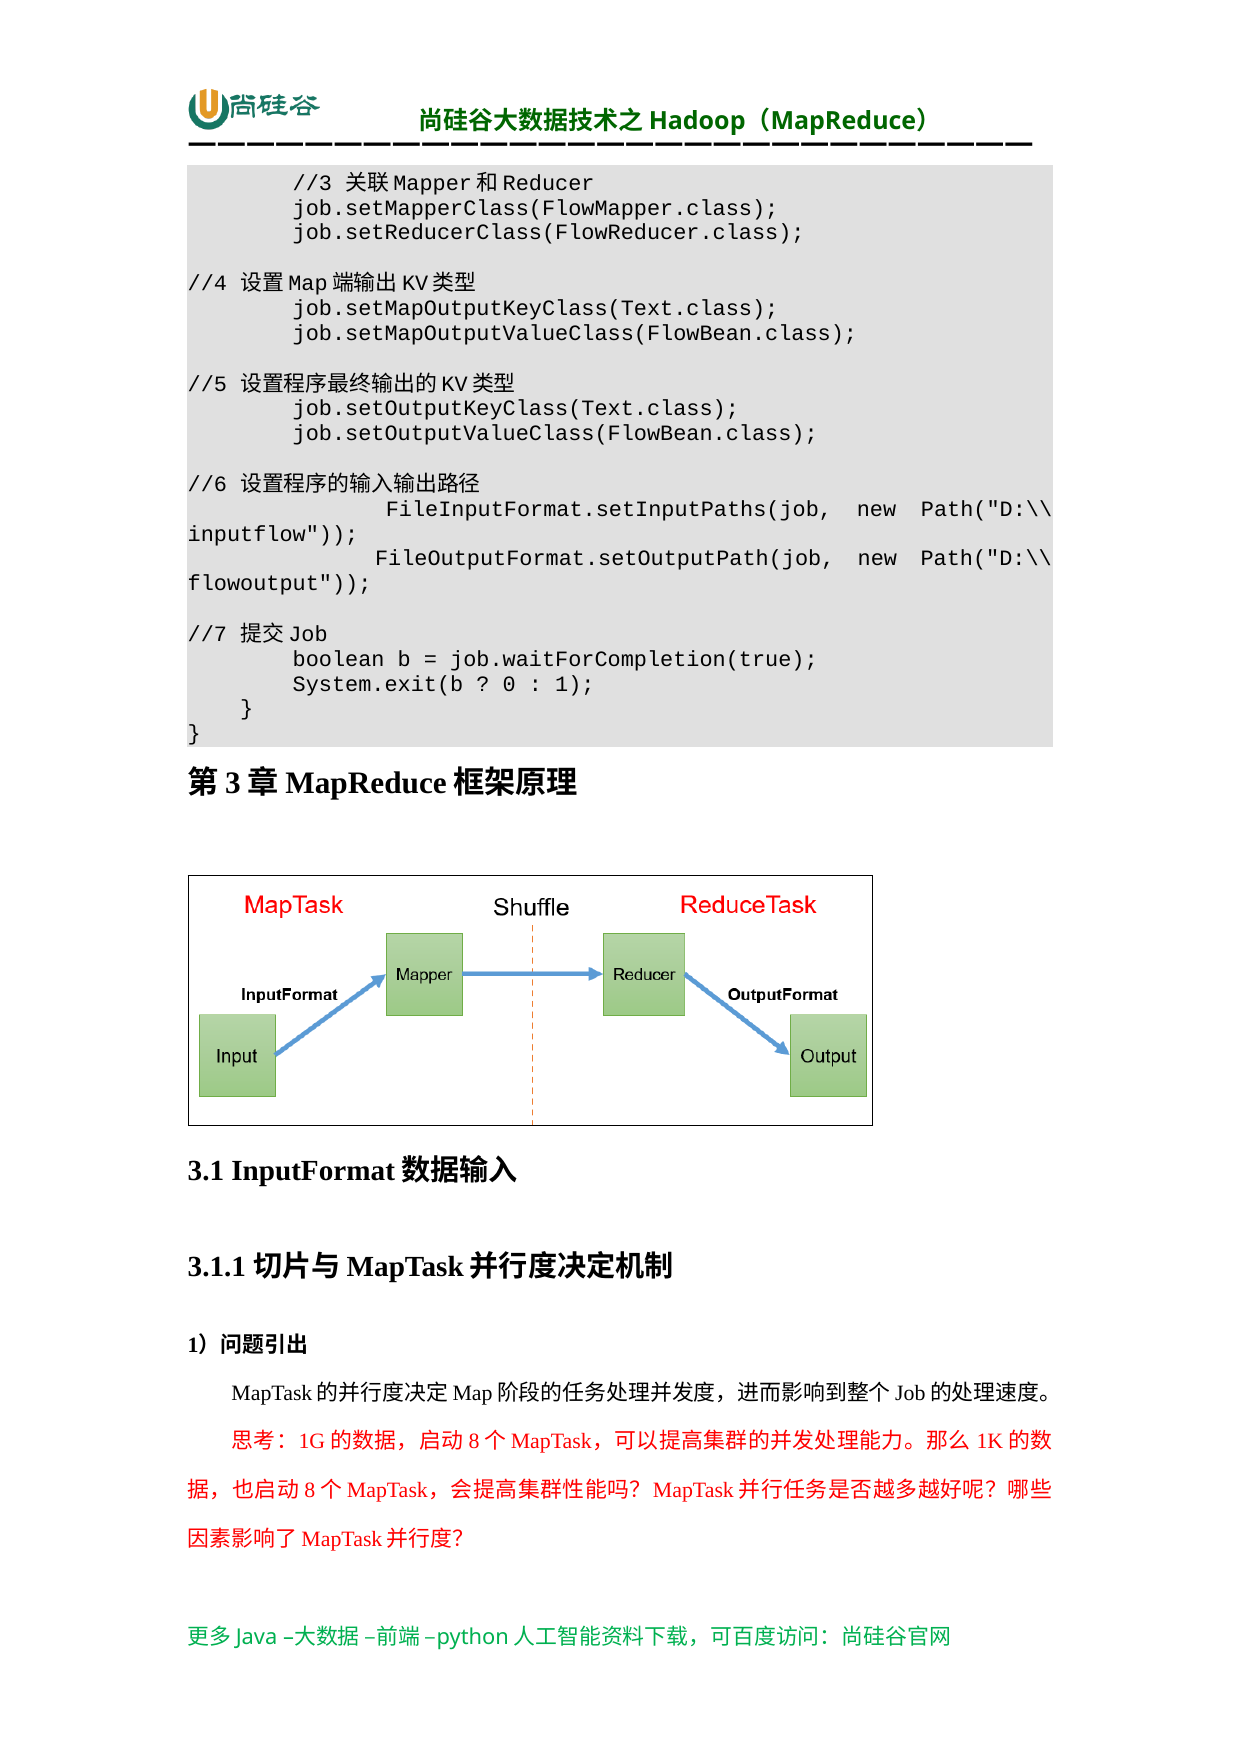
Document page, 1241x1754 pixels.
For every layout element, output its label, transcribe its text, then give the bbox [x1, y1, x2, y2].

text //7 提交Job [187, 616, 1053, 648]
text //5 设置程序最终输出的KV类型 [187, 366, 1053, 398]
subtitle 第3章 MapReduce框架原理 [187, 747, 1053, 812]
text job.setReducerClass(FlowReducer.class); [187, 222, 1053, 246]
text job.setOutputValueClass(FlowBean.class); [187, 422, 1053, 447]
text job.setMapperClass(FlowMapper.class); [187, 197, 1053, 222]
text System.exit(b ? 0 : 1); [187, 673, 1053, 698]
text job.setOutputKeyClass(Text.class); [187, 398, 1053, 422]
subtitle 3.1.1 切片与MapTask并行度决定机制 [187, 1231, 1053, 1296]
text 1）问题引出 [187, 1326, 1053, 1359]
subtitle 3.1 InputFormat数据输入 [187, 1135, 1053, 1200]
text //3 关联Mapper和Reducer [187, 165, 1053, 197]
text } [187, 698, 1053, 722]
text 思考：1G的数据，启动8个MapTask，可以提高集群的并发处理能力。那么1K的数据，也启动8个MapTask，会提高集群性能吗？MapTask并行任务是否越多越好呢？哪些因素影响了MapTask并行度？ [187, 1423, 1053, 1553]
text FileOutputFormat.setOutputPath(job, new Path("D:\\flowoutput")); [187, 548, 1053, 597]
text job.setMapOutputValueClass(FlowBean.class); [187, 322, 1053, 347]
text MapTask的并行度决定Map阶段的任务处理并发度，进而影响到整个Job的处理速度。 [187, 1374, 1053, 1407]
text //6 设置程序的输入输出路径 [187, 466, 1053, 498]
text } [187, 722, 1053, 747]
text boolean b = job.waitForCompletion(true); [187, 648, 1053, 673]
text //4 设置Map端输出KV类型 [187, 265, 1053, 297]
text job.setMapOutputKeyClass(Text.class); [187, 297, 1053, 322]
text FileInputFormat.setInputPaths(job, new Path("D:\\inputflow")); [187, 498, 1053, 548]
